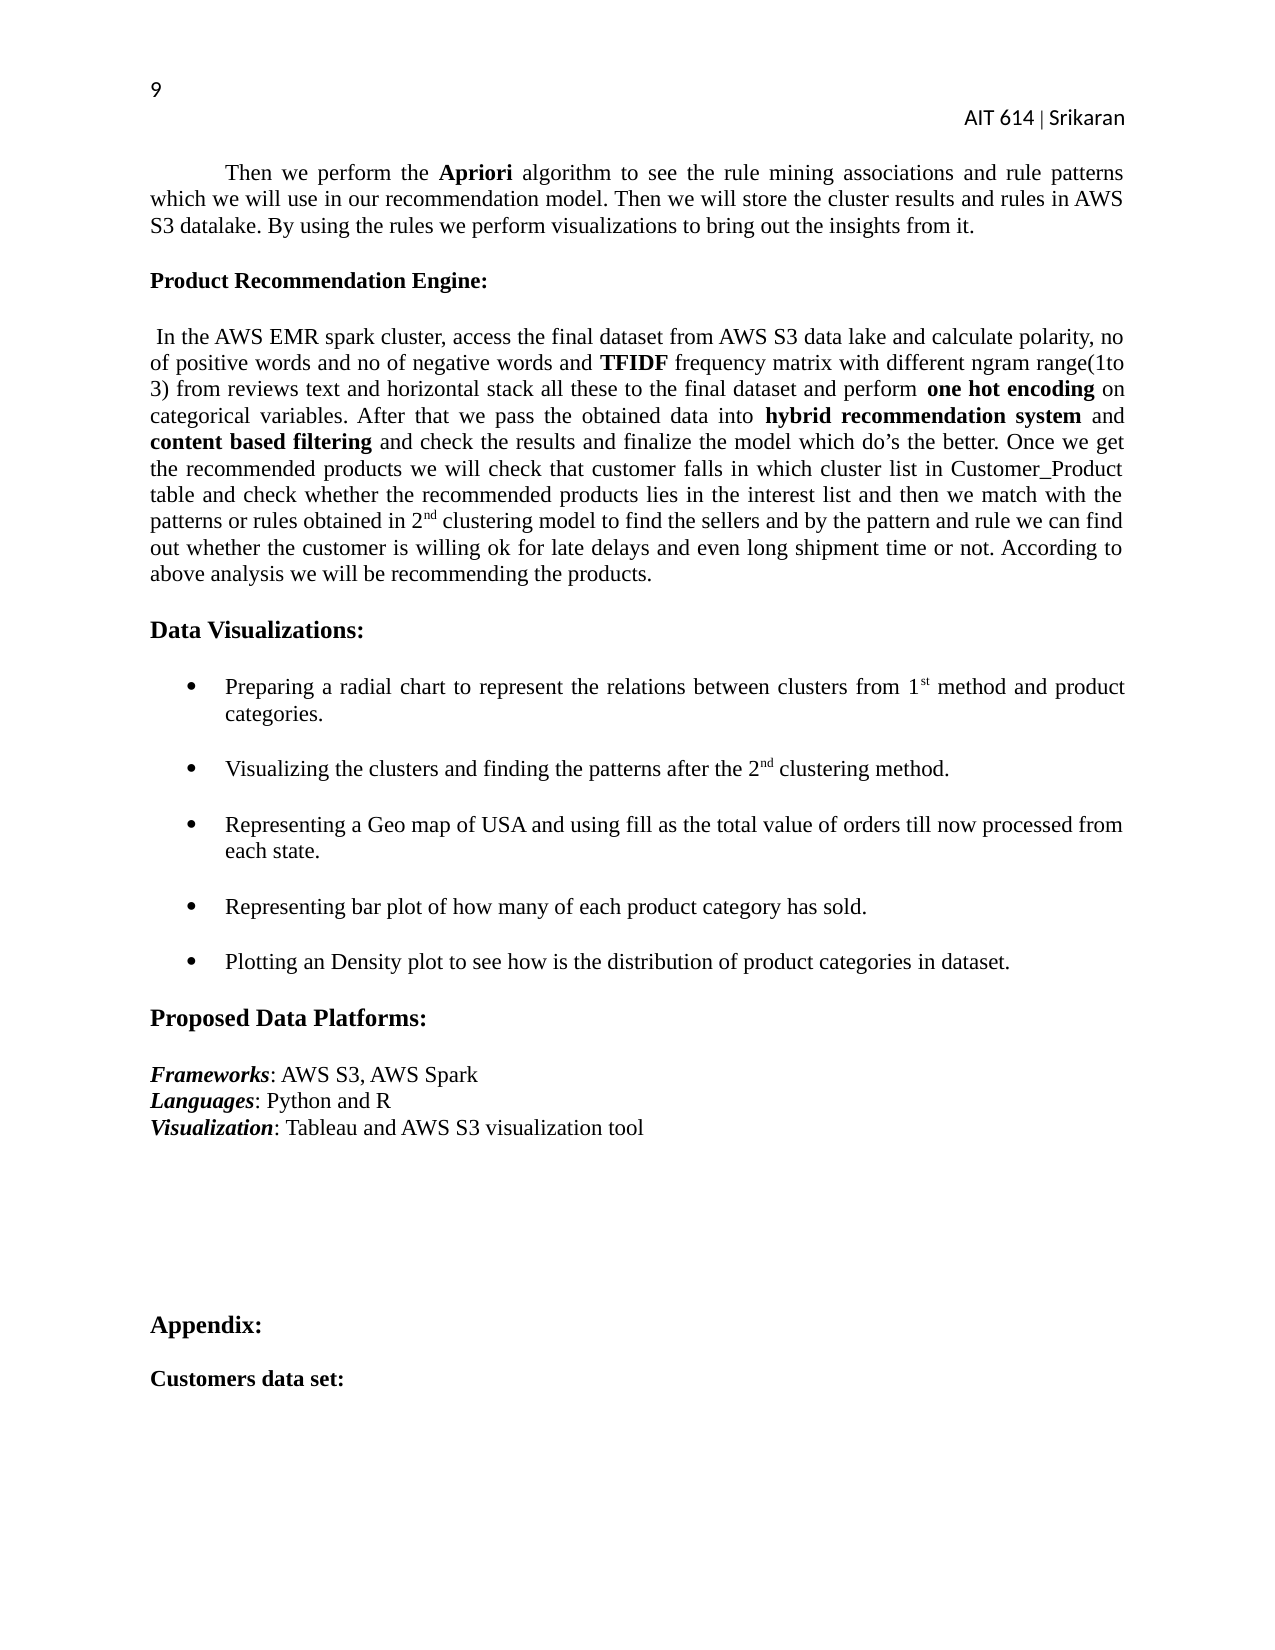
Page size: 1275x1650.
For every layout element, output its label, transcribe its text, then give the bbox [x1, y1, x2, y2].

subtitle Data Visualizations: [150, 616, 1125, 644]
subtitle Preparing a radial chart to represent the relations between clusters from 1st method and product categories. [187, 673, 1125, 726]
subtitle Proposed Data Platforms: [150, 1003, 1125, 1032]
subtitle Visualizing the clusters and finding the patterns after the 2nd clustering method. [187, 755, 1125, 782]
subtitle Visualization: Tableau and AWS S3 visualization tool [150, 1113, 1125, 1140]
subtitle Frameworks: AWS S3, AWS Spark [150, 1061, 1125, 1087]
subtitle Product Recommendation Engine: [150, 267, 1125, 294]
subtitle Plotting an Density plot to see how is the distribution of product categories in dataset. [187, 948, 1125, 974]
subtitle In the AWS EMR spark cluster, access the final dataset from AWS S3 data lake and calculate polarity, no of positive words and no of negative words and TFIDF frequency matrix with different ngram range(1to 3) from reviews text and horizontal stack all these to the final dataset and perform one hot encoding on categorical variables. After that we pass the obtained data into hybrid recommendation system and content based filtering and check the results and finalize the model which do’s the better. Once we get the recommended products we will check that customer falls in which cluster list in Customer_Product table and check whether the recommended products lies in the interest list and then we match with the patterns or rules obtained in 2nd clustering model to find the sellers and by the pattern and rule we can find out whether the customer is willing ok for late delays and even long shipment time or not. According to above analysis we will be recommending the products. [150, 323, 1125, 586]
subtitle Then we perform the Apriori algorithm to see the rule mining associations and rule patterns which we will use in our recommendation model. Then we will store the cluster results and rules in AWS S3 datalake. By using the rules we perform visualizations to bring out the insights from it. [150, 159, 1125, 238]
subtitle Customers data set: [150, 1365, 1125, 1391]
subtitle Appendix: [150, 1310, 1125, 1339]
subtitle Representing a Geo map of USA and using fill as the total value of orders till now processed from each state. [187, 811, 1125, 863]
subtitle Representing bar plot of how many of each product category has sold. [187, 893, 1125, 919]
subtitle Languages: Python and R [150, 1087, 1125, 1113]
